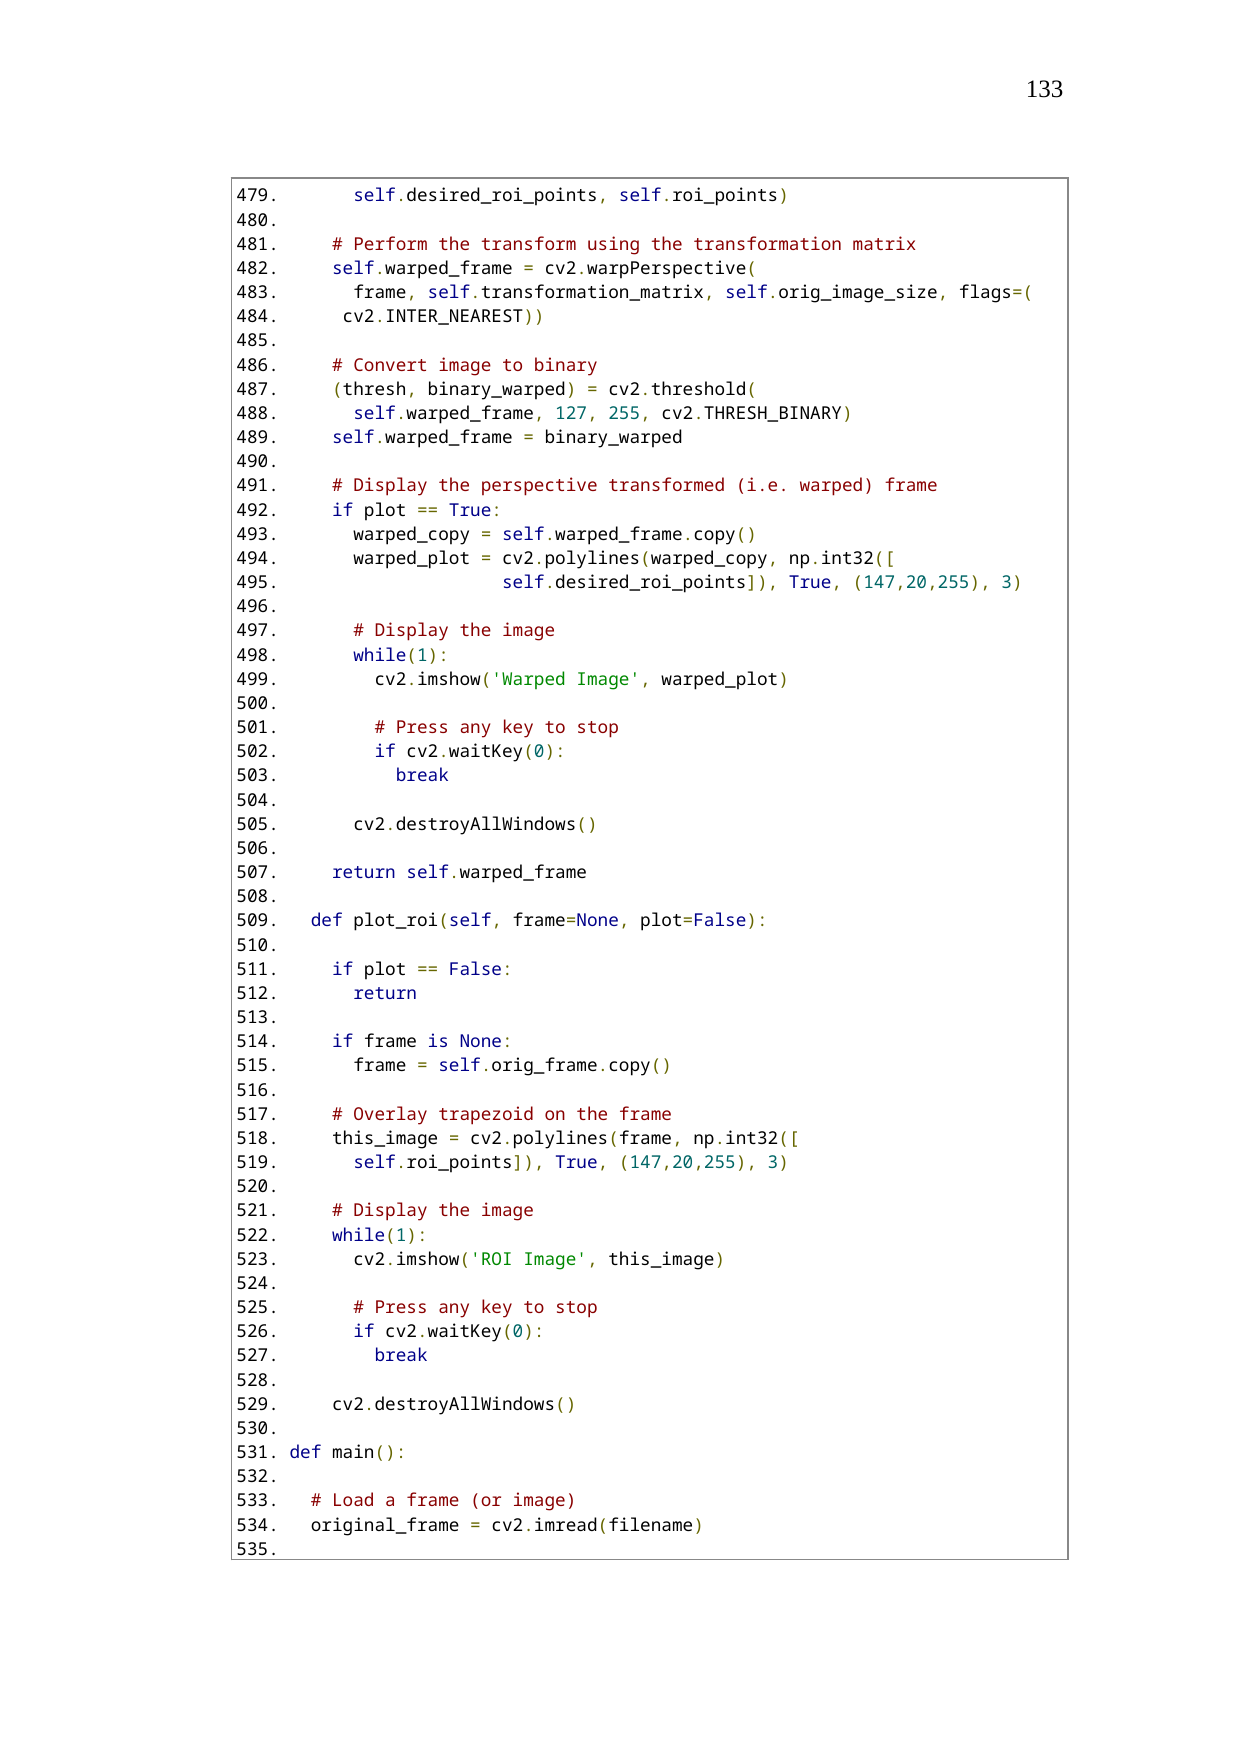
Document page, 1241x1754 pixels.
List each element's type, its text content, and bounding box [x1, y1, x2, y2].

text 479. self.desired_roi_points, self.roi_points) [232, 179, 1067, 207]
text 489. self.warped_frame = binary_warped [236, 424, 1063, 449]
text 488. self.warped_frame, 127, 255, cv2.THRESH_BINARY) [236, 400, 1063, 424]
text 535. [236, 1536, 1063, 1559]
text 505. cv2.destroyAllWindows() [236, 811, 1063, 835]
text 516. [236, 1077, 1063, 1101]
text 514. if frame is None: [236, 1029, 1063, 1053]
text 506. [236, 835, 1063, 859]
text 502. if cv2.waitKey(0): [236, 739, 1063, 763]
text 512. return [236, 980, 1063, 1004]
text 496. [236, 594, 1063, 618]
text 486. # Convert image to binary [236, 352, 1063, 376]
text 511. if plot == False: [236, 956, 1063, 980]
text 529. cv2.destroyAllWindows() [236, 1391, 1063, 1415]
text 497. # Display the image [236, 618, 1063, 642]
text 515. frame = self.orig_frame.copy() [236, 1053, 1063, 1077]
text 484. cv2.INTER_NEAREST)) [236, 304, 1063, 328]
text 493. warped_copy = self.warped_frame.copy() [236, 521, 1063, 545]
text 525. # Press any key to stop [236, 1294, 1063, 1319]
text 532. [236, 1464, 1063, 1488]
text 481. # Perform the transform using the transformation matrix [236, 231, 1063, 255]
text 526. if cv2.waitKey(0): [236, 1319, 1063, 1343]
text 487. (thresh, binary_warped) = cv2.threshold( [236, 376, 1063, 400]
text 521. # Display the image [236, 1198, 1063, 1222]
text 523. cv2.imshow('ROI Image', this_image) [236, 1246, 1063, 1270]
text 530. [236, 1415, 1063, 1439]
text 490. [236, 449, 1063, 473]
text 482. self.warped_frame = cv2.warpPerspective( [236, 255, 1063, 279]
text 504. [236, 787, 1063, 811]
text 513. [236, 1004, 1063, 1029]
text 510. [236, 932, 1063, 956]
text 480. [236, 207, 1063, 231]
text 491. # Display the perspective transformed (i.e. warped) frame [236, 473, 1063, 497]
text 483. frame, self.transformation_matrix, self.orig_image_size, flags=( [236, 279, 1063, 304]
text 528. [236, 1367, 1063, 1391]
text 517. # Overlay trapezoid on the frame [236, 1101, 1063, 1125]
text 501. # Press any key to stop [236, 714, 1063, 739]
text 507. return self.warped_frame [236, 859, 1063, 884]
text 524. [236, 1270, 1063, 1294]
text 503. break [236, 763, 1063, 787]
text 509. def plot_roi(self, frame=None, plot=False): [236, 908, 1063, 932]
text 534. original_frame = cv2.imread(filename) [236, 1512, 1063, 1536]
text 494. warped_plot = cv2.polylines(warped_copy, np.int32([ [236, 545, 1063, 569]
text 498. while(1): [236, 642, 1063, 666]
text 492. if plot == True: [236, 497, 1063, 521]
text 500. [236, 690, 1063, 714]
text 520. [236, 1174, 1063, 1198]
text 485. [236, 328, 1063, 352]
text 522. while(1): [236, 1222, 1063, 1246]
text 527. break [236, 1343, 1063, 1367]
text 499. cv2.imshow('Warped Image', warped_plot) [236, 666, 1063, 690]
text 533. # Load a frame (or image) [236, 1488, 1063, 1512]
text 519. self.roi_points]), True, (147,20,255), 3) [236, 1149, 1063, 1174]
text 508. [236, 884, 1063, 908]
text 495. self.desired_roi_points]), True, (147,20,255), 3) [236, 569, 1063, 594]
text 518. this_image = cv2.polylines(frame, np.int32([ [236, 1125, 1063, 1149]
text 531. def main(): [236, 1439, 1063, 1464]
